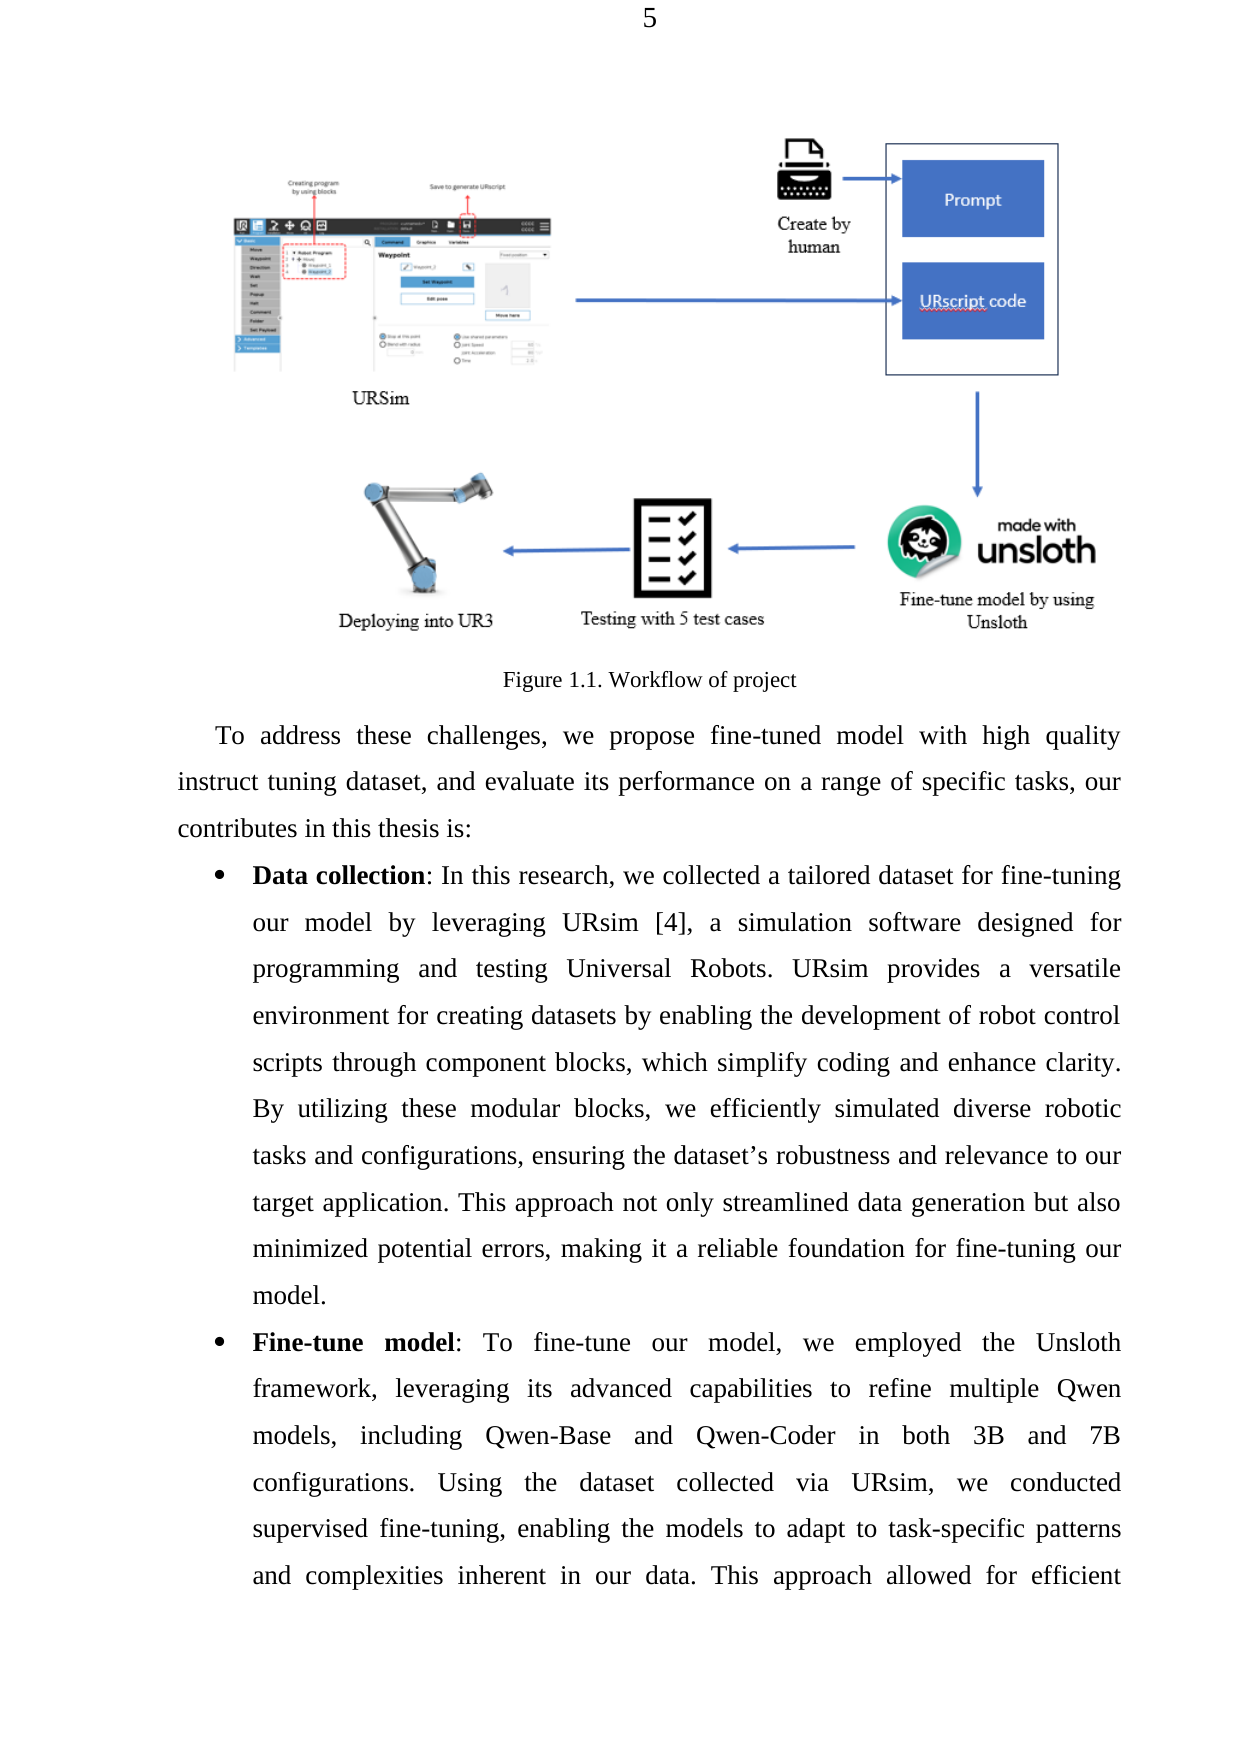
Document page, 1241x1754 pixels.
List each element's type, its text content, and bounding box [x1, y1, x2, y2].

picture [223, 118, 1114, 650]
list Data collection: In this research, we collected a tailored dataset for fine-tuning our model by leveraging URsim [4], a simulation software designed for programming and testing Universal Robots. URsim provides a versatile environment for creating datasets by enabling the development of robot control scripts through component blocks, which simplify coding and enhance clarity. By utilizing these modular blocks, we efficiently simulated diverse robotic tasks and configurations, ensuring the dataset’s robustness and relevance to our target application. This approach not only streamlined data generation but also minimized potential errors, making it a reliable foundation for fine-tuning our model. [215, 859, 1122, 1310]
text Figure 1.1. Workflow of project [177, 666, 1122, 692]
text To address these challenges, we propose fine-tuned model with high quality instruct tuning dataset, and evaluate its performance on a range of specific tasks, our contributes in this thesis is: [177, 719, 1122, 843]
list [215, 1326, 1122, 1590]
